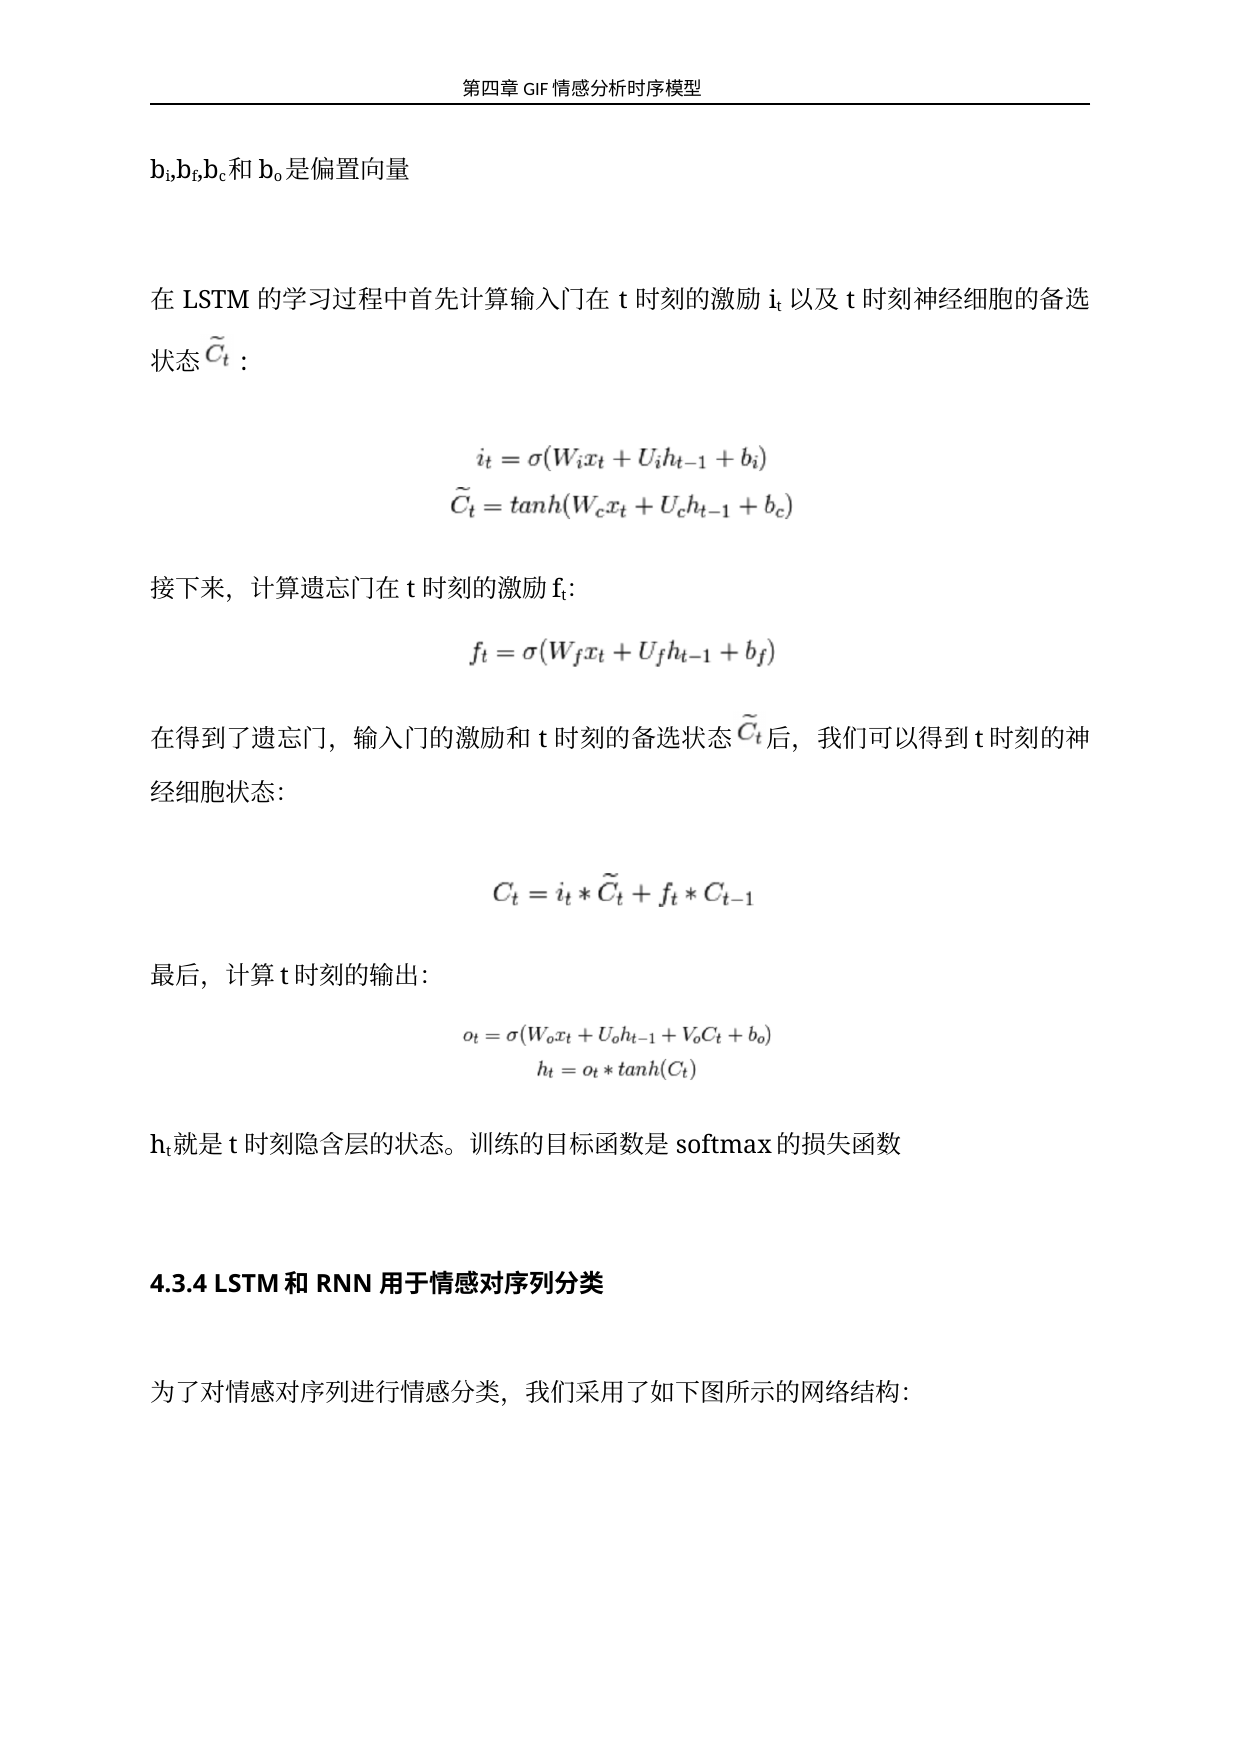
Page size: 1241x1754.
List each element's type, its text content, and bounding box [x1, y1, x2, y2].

picture [475, 868, 765, 914]
picture [463, 635, 777, 670]
picture [442, 437, 799, 527]
text 最后，计算t时刻的输出： [150, 956, 1090, 992]
text 在 LSTM 的学习过程中首先计算输入门在 t 时刻的激励 it 以及 t 时刻神经细胞的备选状态 : [150, 280, 1090, 377]
text 在得到了遗忘门，输入门的激励和 t 时刻的备选状态后，我们可以得到t时刻的神经细胞状态： [150, 711, 1090, 808]
text ht就是t 时刻隐含层的状态。训练的目标函数是 softmax的损失函数 [150, 1125, 1090, 1161]
picture [732, 711, 767, 748]
text 为了对情感对序列进行情感分类，我们采用了如下图所示的网络结构： [150, 1373, 1090, 1409]
text 接下来，计算遗忘门在 t 时刻的激励ft： [150, 568, 1090, 604]
picture [200, 334, 234, 370]
picture [456, 1022, 784, 1083]
text bi,bf,bc和bo是偏置向量 [150, 150, 1090, 186]
text 4.3.4 LSTM和 RNN 用于情感对序列分类 [150, 1264, 1090, 1300]
